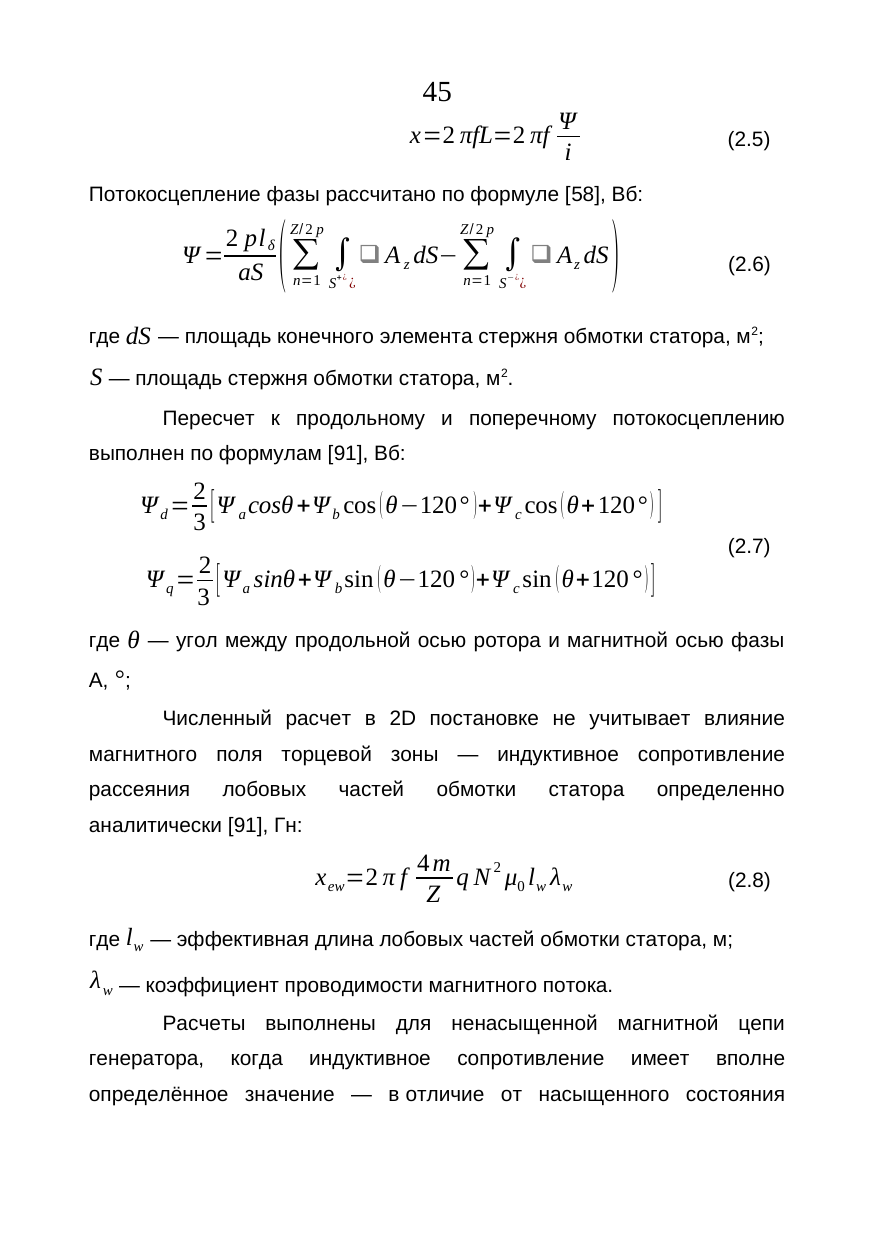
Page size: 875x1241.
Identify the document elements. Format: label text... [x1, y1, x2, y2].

text Численный расчет в 2D постановке не учитывает влияние магнитного поля торцевой зоны — индуктивное сопротивление рассеяния лобовых частей обмотки статора определенно аналитически [91], Гн: [89, 705, 785, 837]
text Пересчет к продольному и поперечному потокосцеплению выполнен по формулам [91], Вб: [89, 405, 785, 465]
table_header (2.6) [713, 218, 785, 322]
table_header (2.7) [713, 477, 785, 626]
text где — угол между продольной осью ротора и магнитной осью фазы А, ; [89, 626, 785, 693]
text Потокосцепление фазы рассчитано по формуле [58], Вб: [89, 182, 785, 206]
text — площадь стержня обмотки статора, м2. [89, 362, 785, 393]
table_header [89, 477, 712, 626]
table_header [89, 218, 713, 322]
table_header [89, 849, 713, 924]
table_header (2.8) [713, 849, 785, 924]
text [89, 1010, 785, 1106]
table_header [89, 108, 712, 182]
table_header (2.5) [712, 108, 785, 182]
text где — эффективная длина лобовых частей обмотки статора, м; [89, 924, 785, 955]
text — коэффициент проводимости магнитного потока. [89, 967, 785, 998]
text где — площадь конечного элемента стержня обмотки статора, м2; [89, 322, 785, 350]
